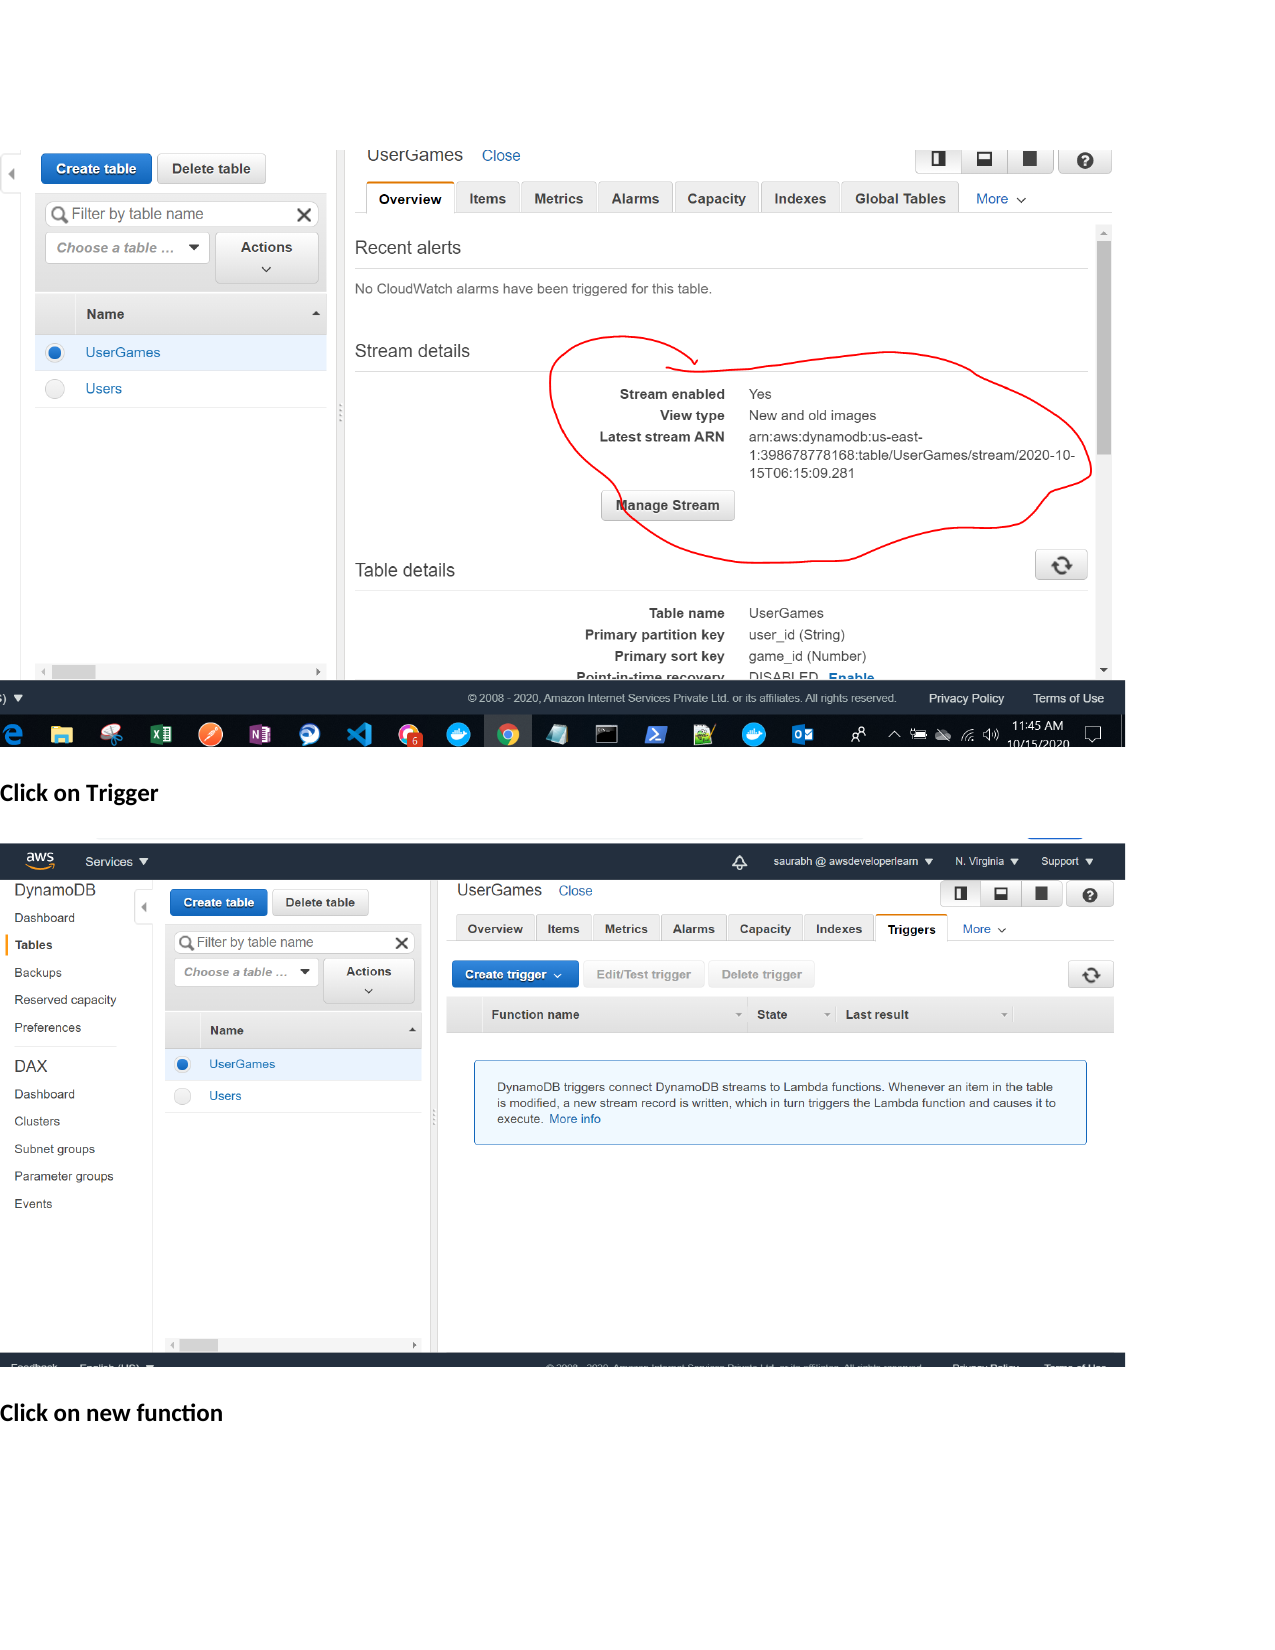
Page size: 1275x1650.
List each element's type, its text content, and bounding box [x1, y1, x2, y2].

text Click on new function [0, 1397, 1125, 1428]
picture [0, 838, 1125, 1367]
picture [452, 731, 466, 739]
text Click on Trigger [0, 777, 1125, 808]
picture [0, 150, 1125, 747]
picture [747, 731, 761, 739]
